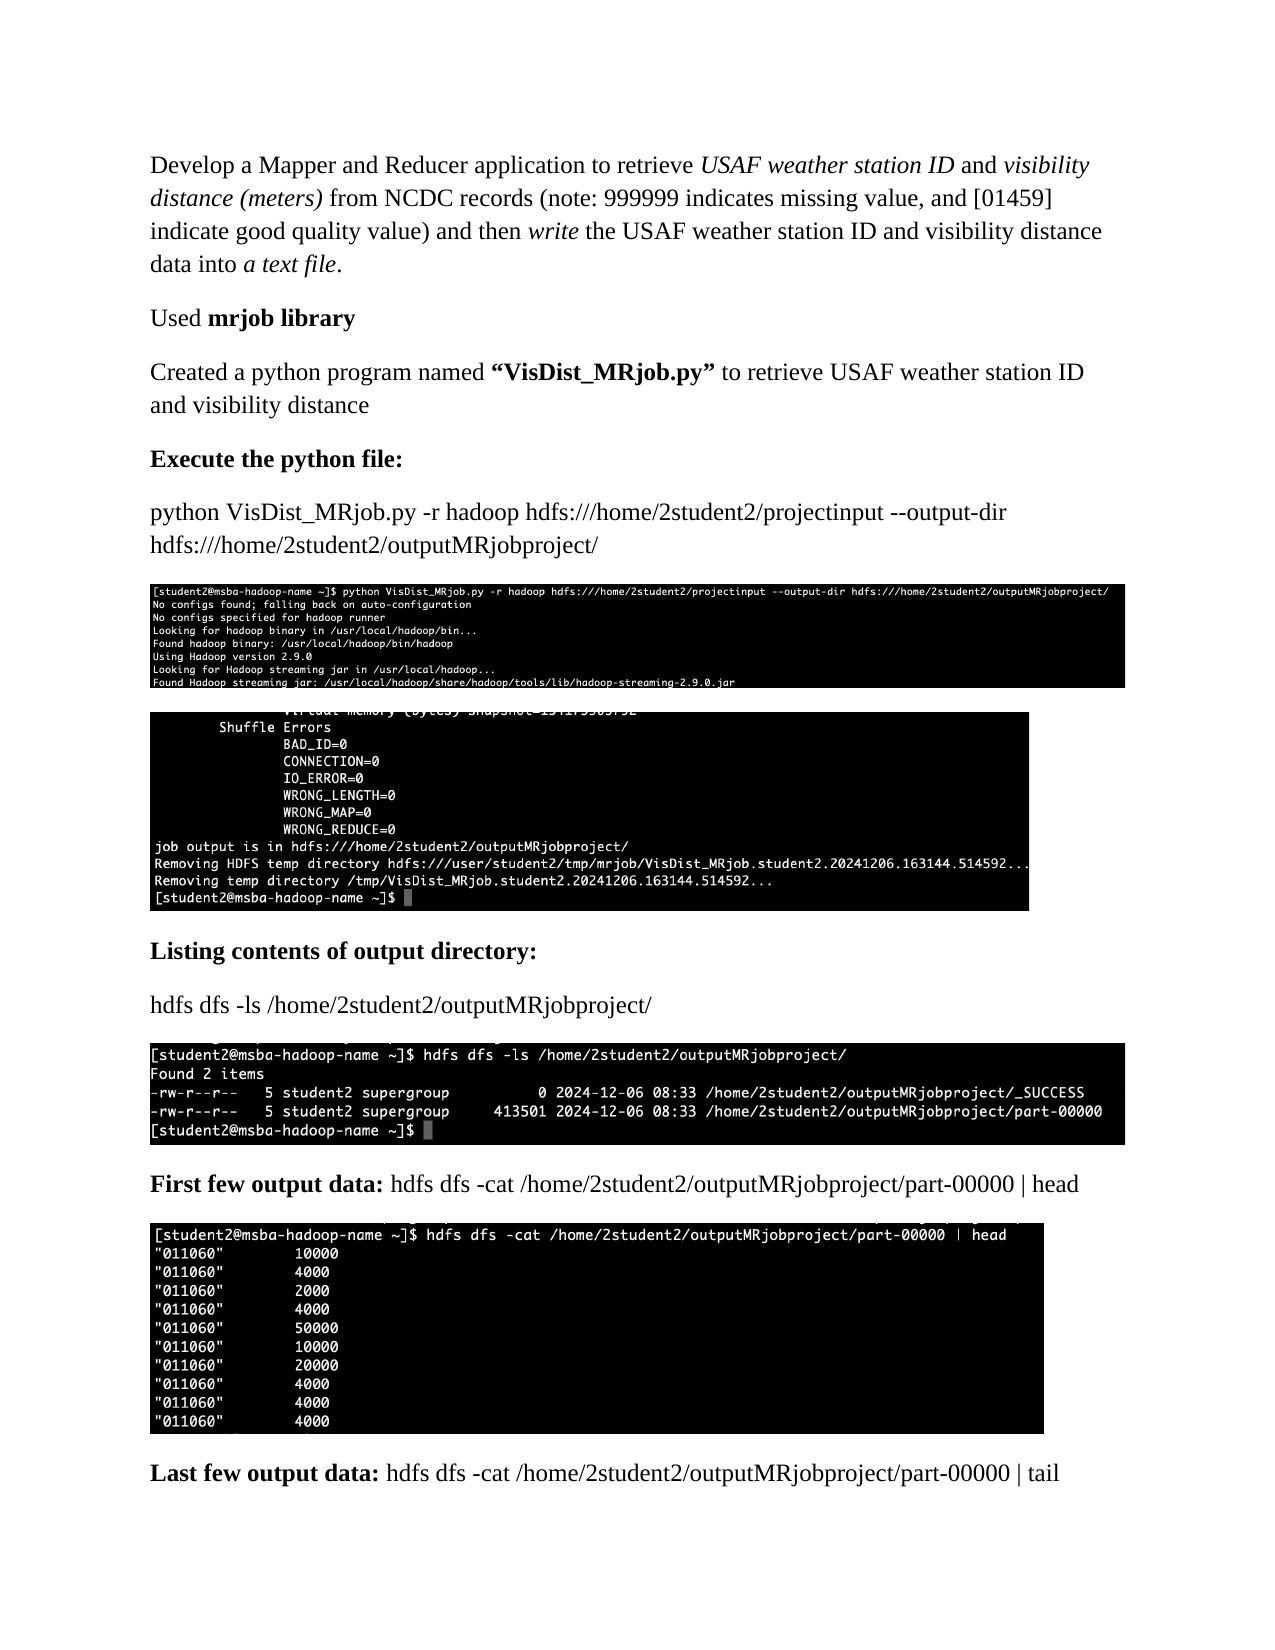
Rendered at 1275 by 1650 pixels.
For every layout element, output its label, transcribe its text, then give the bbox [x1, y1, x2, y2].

text Created a python program named “VisDist_MRjob.py” to retrieve USAF weather station ID and visibility distance [150, 357, 1125, 418]
text Execute the python file: [150, 444, 1125, 472]
picture [150, 584, 1125, 688]
text Listing contents of output directory: [150, 936, 1125, 965]
picture [150, 1043, 1125, 1145]
text python VisDist_MRjob.py -r hadoop hdfs:///home/2student2/projectinput --output-dir hdfs:///home/2student2/outputMRjobproject/ [150, 497, 1125, 559]
text First few output data: hdfs dfs -cat /home/2student2/outputMRjobproject/part-00000 | head [150, 1169, 1125, 1198]
picture [150, 1223, 1044, 1434]
text hdfs dfs -ls /home/2student2/outputMRjobproject/ [150, 990, 1125, 1019]
picture [150, 712, 1030, 911]
text Last few output data: hdfs dfs -cat /home/2student2/outputMRjobproject/part-00000 | tail [150, 1458, 1125, 1487]
text Used mrjob library [150, 303, 1125, 332]
text Develop a Mapper and Reducer application to retrieve USAF weather station ID and visibility distance (meters) from NCDC records (note: 999999 indicates missing value, and [01459] indicate good quality value) and then write the USAF weather station ID and visibility distance data into a text file. [150, 150, 1125, 278]
